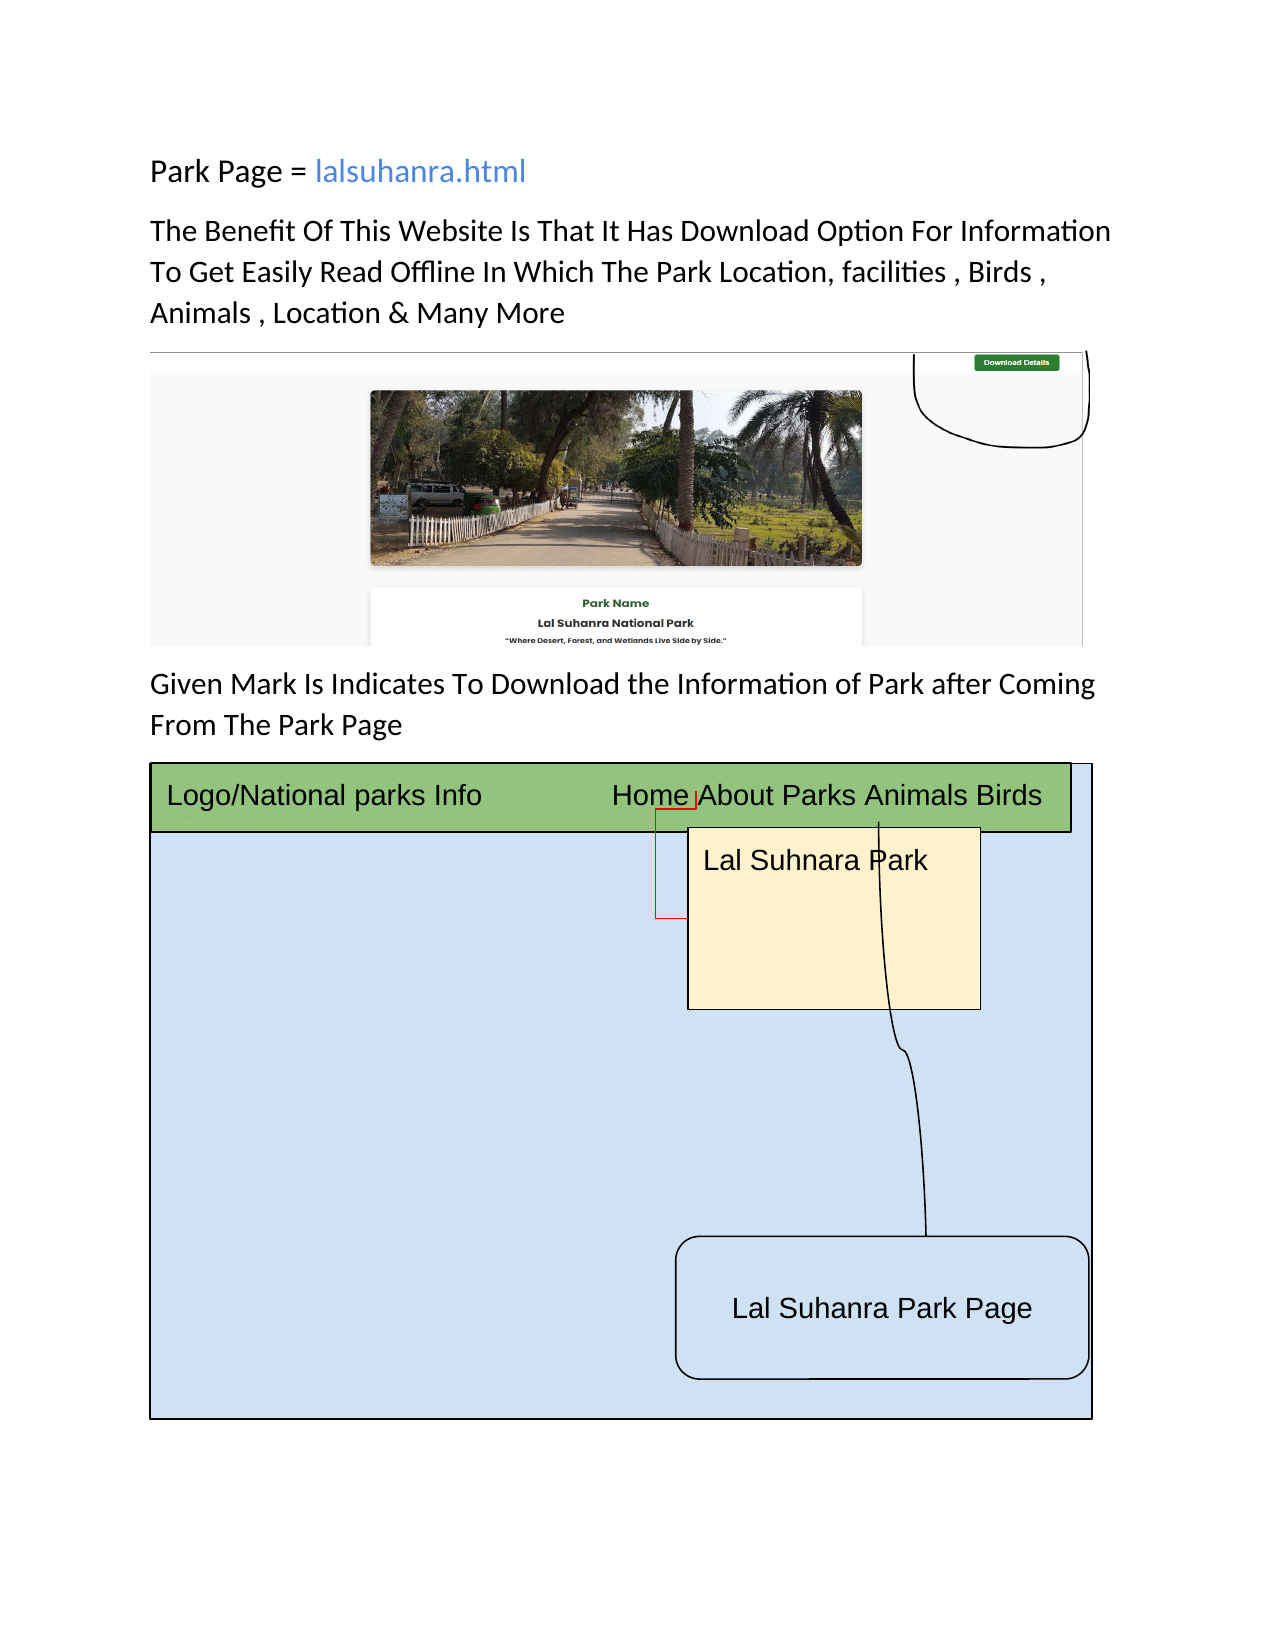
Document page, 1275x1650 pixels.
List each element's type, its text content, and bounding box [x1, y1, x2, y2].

text Given Mark Is Indicates To Download the Information of Park after Coming From The Park Page [150, 664, 1125, 744]
text Park Page = lalsuhanra.html [150, 150, 1125, 191]
picture [150, 350, 1090, 646]
text The Benefit Of This Website Is That It Has Download Option For Information To Get Easily Read Offline In Which The Park Location, facilities , Birds , Animals , Location & Many More [150, 211, 1125, 331]
